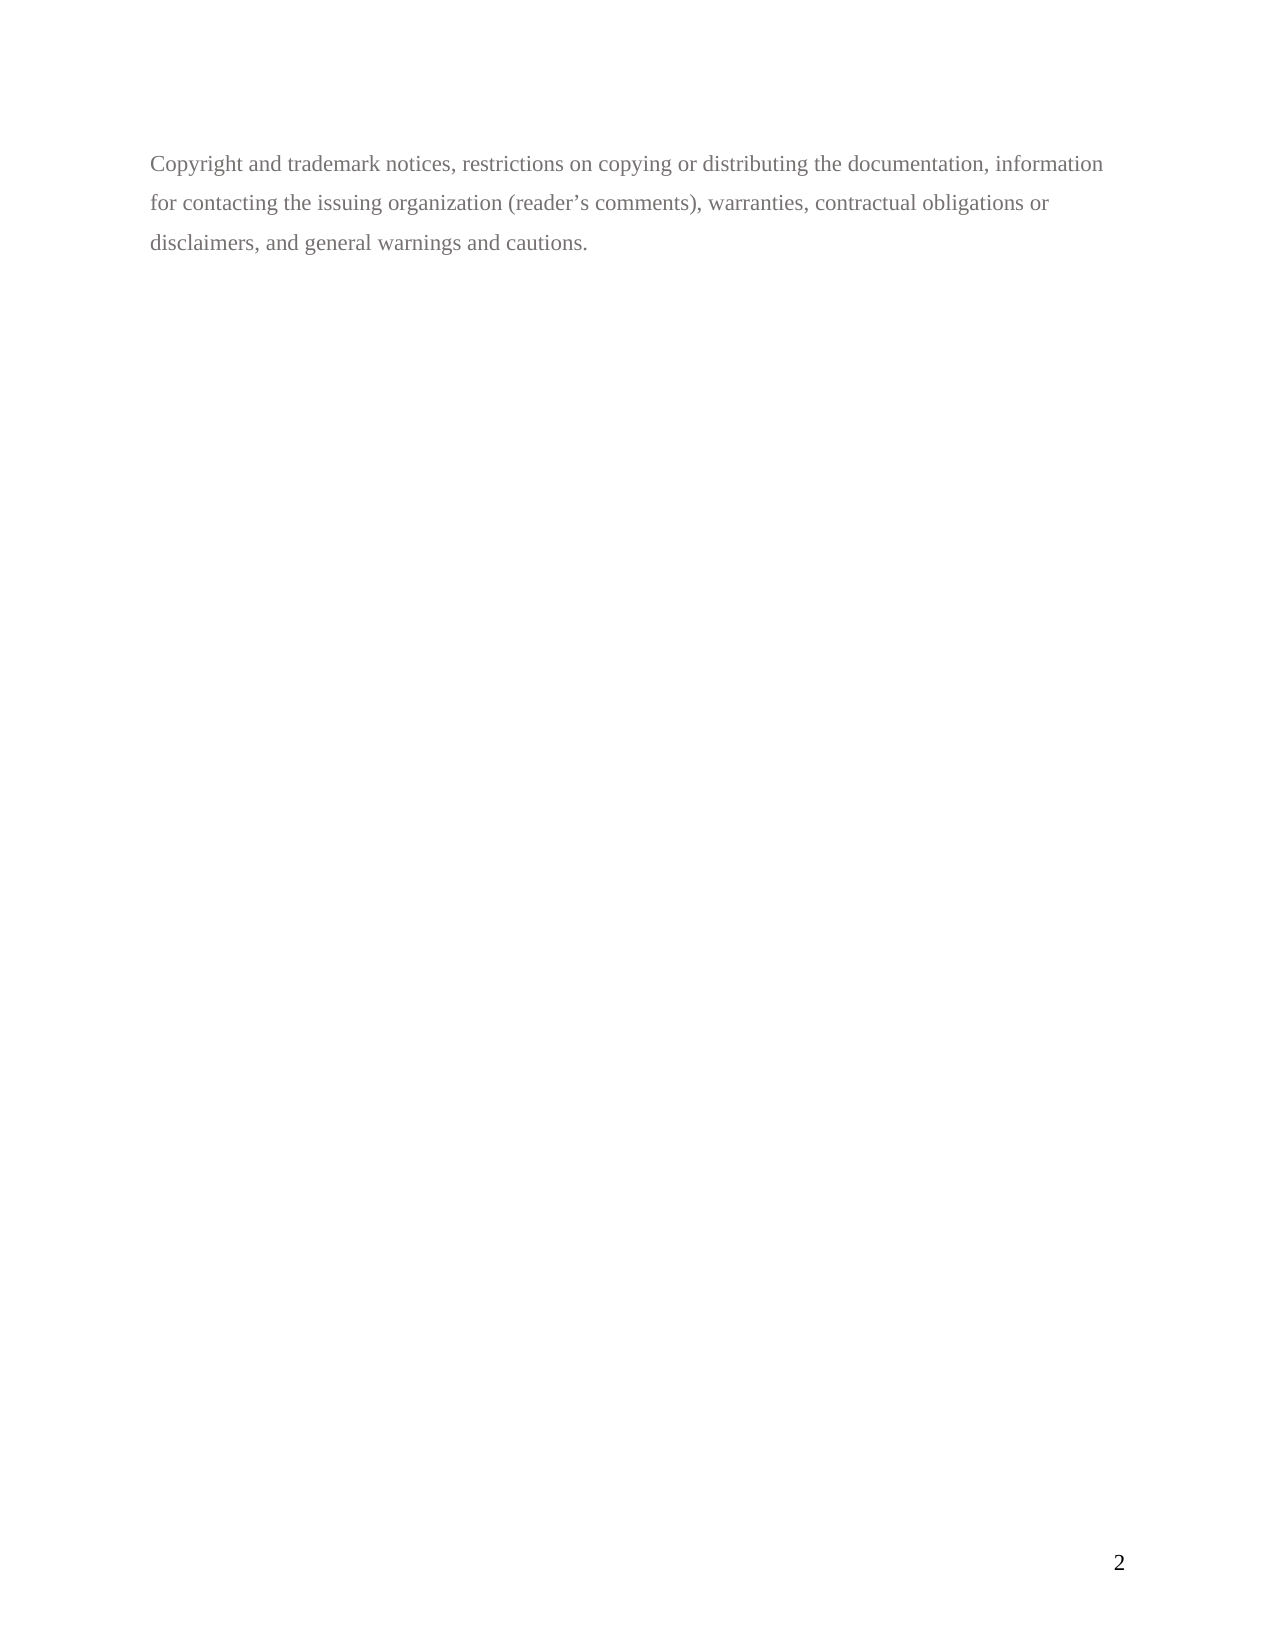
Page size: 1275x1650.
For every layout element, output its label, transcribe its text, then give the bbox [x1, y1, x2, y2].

text Copyright and trademark notices, restrictions on copying or distributing the documentation, information for contacting the issuing organization (reader’s comments), warranties, contractual obligations or disclaimers, and general warnings and cautions. [150, 150, 1125, 255]
